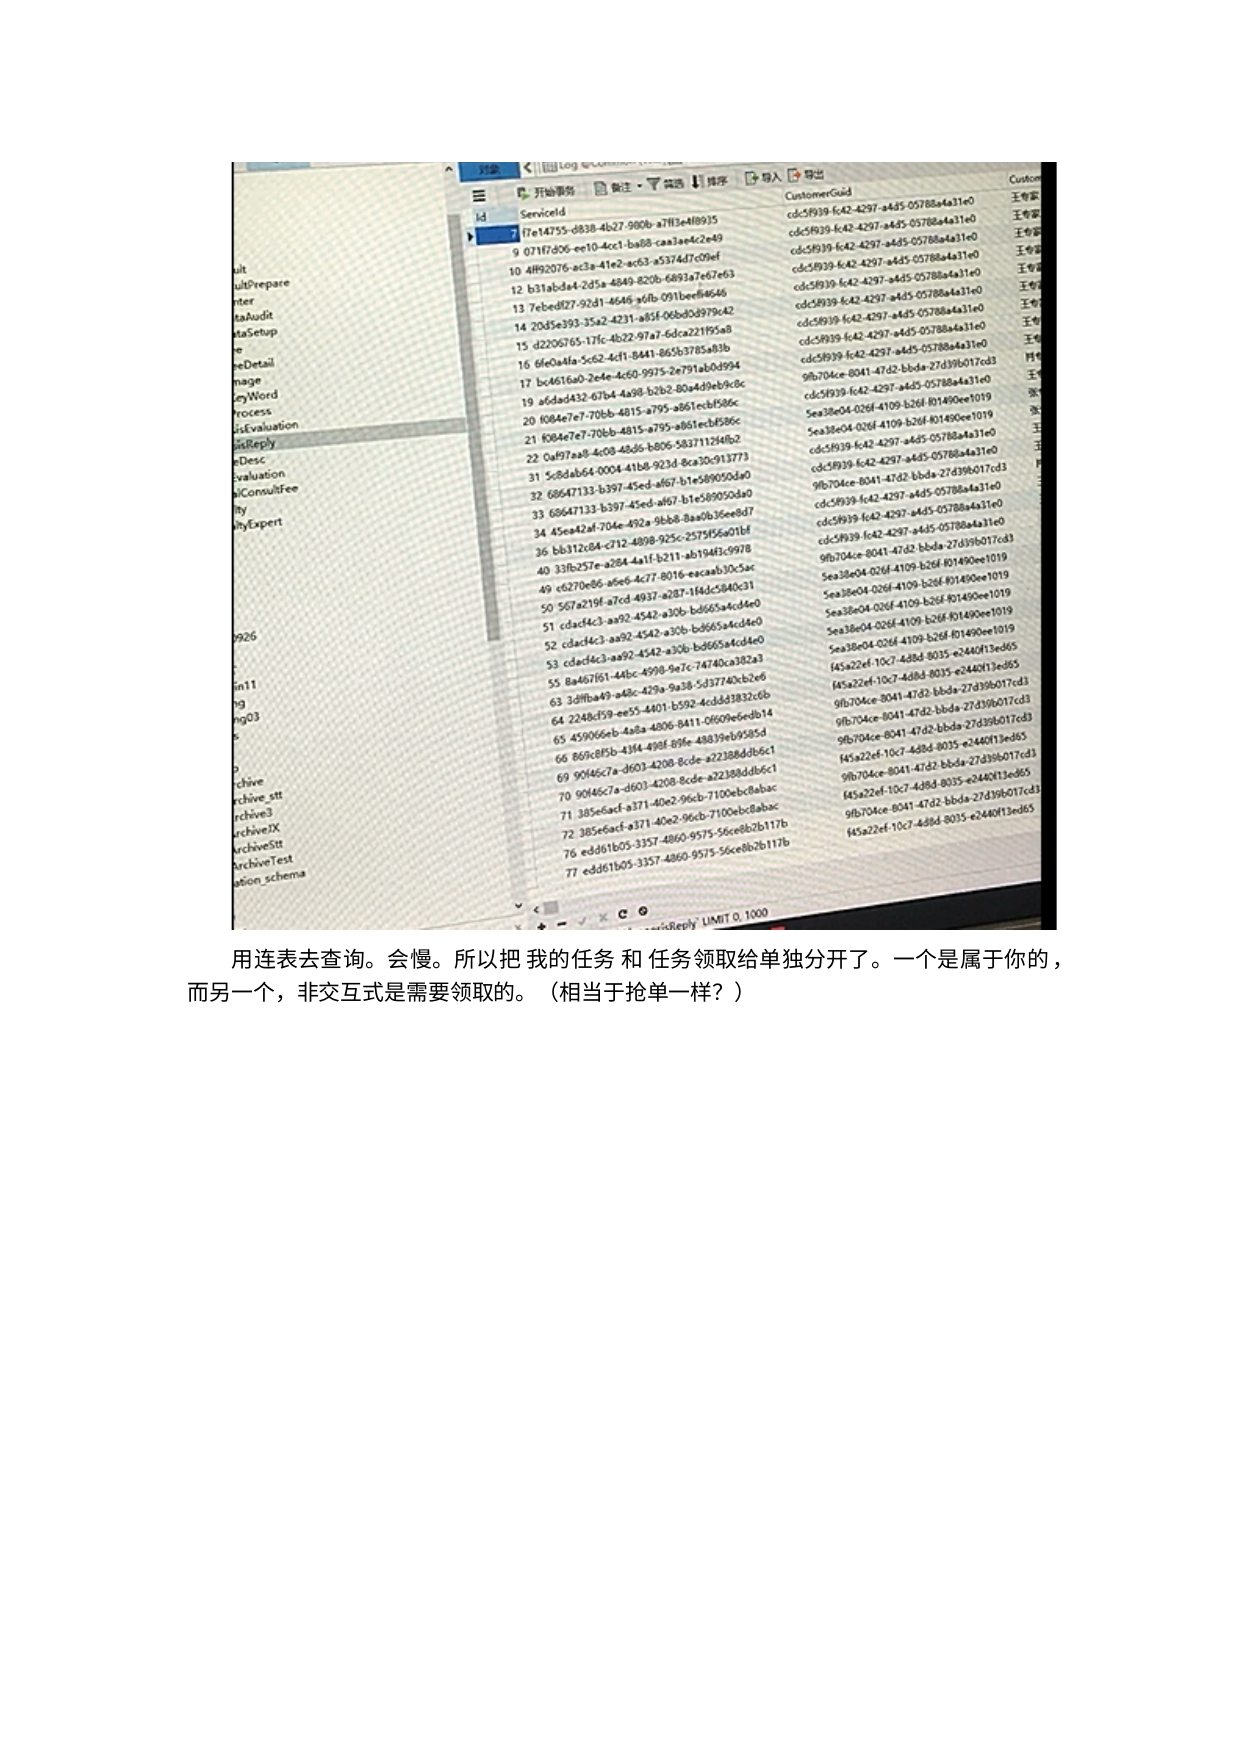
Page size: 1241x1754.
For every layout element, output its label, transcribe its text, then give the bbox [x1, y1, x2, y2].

picture [231, 162, 1057, 930]
text 用连表去查询。会慢。所以把 我的任务 和 任务领取给单独分开了。一个是属于你的，而另一个，非交互式是需要领取的。（相当于抢单一样？） [187, 942, 1053, 1007]
